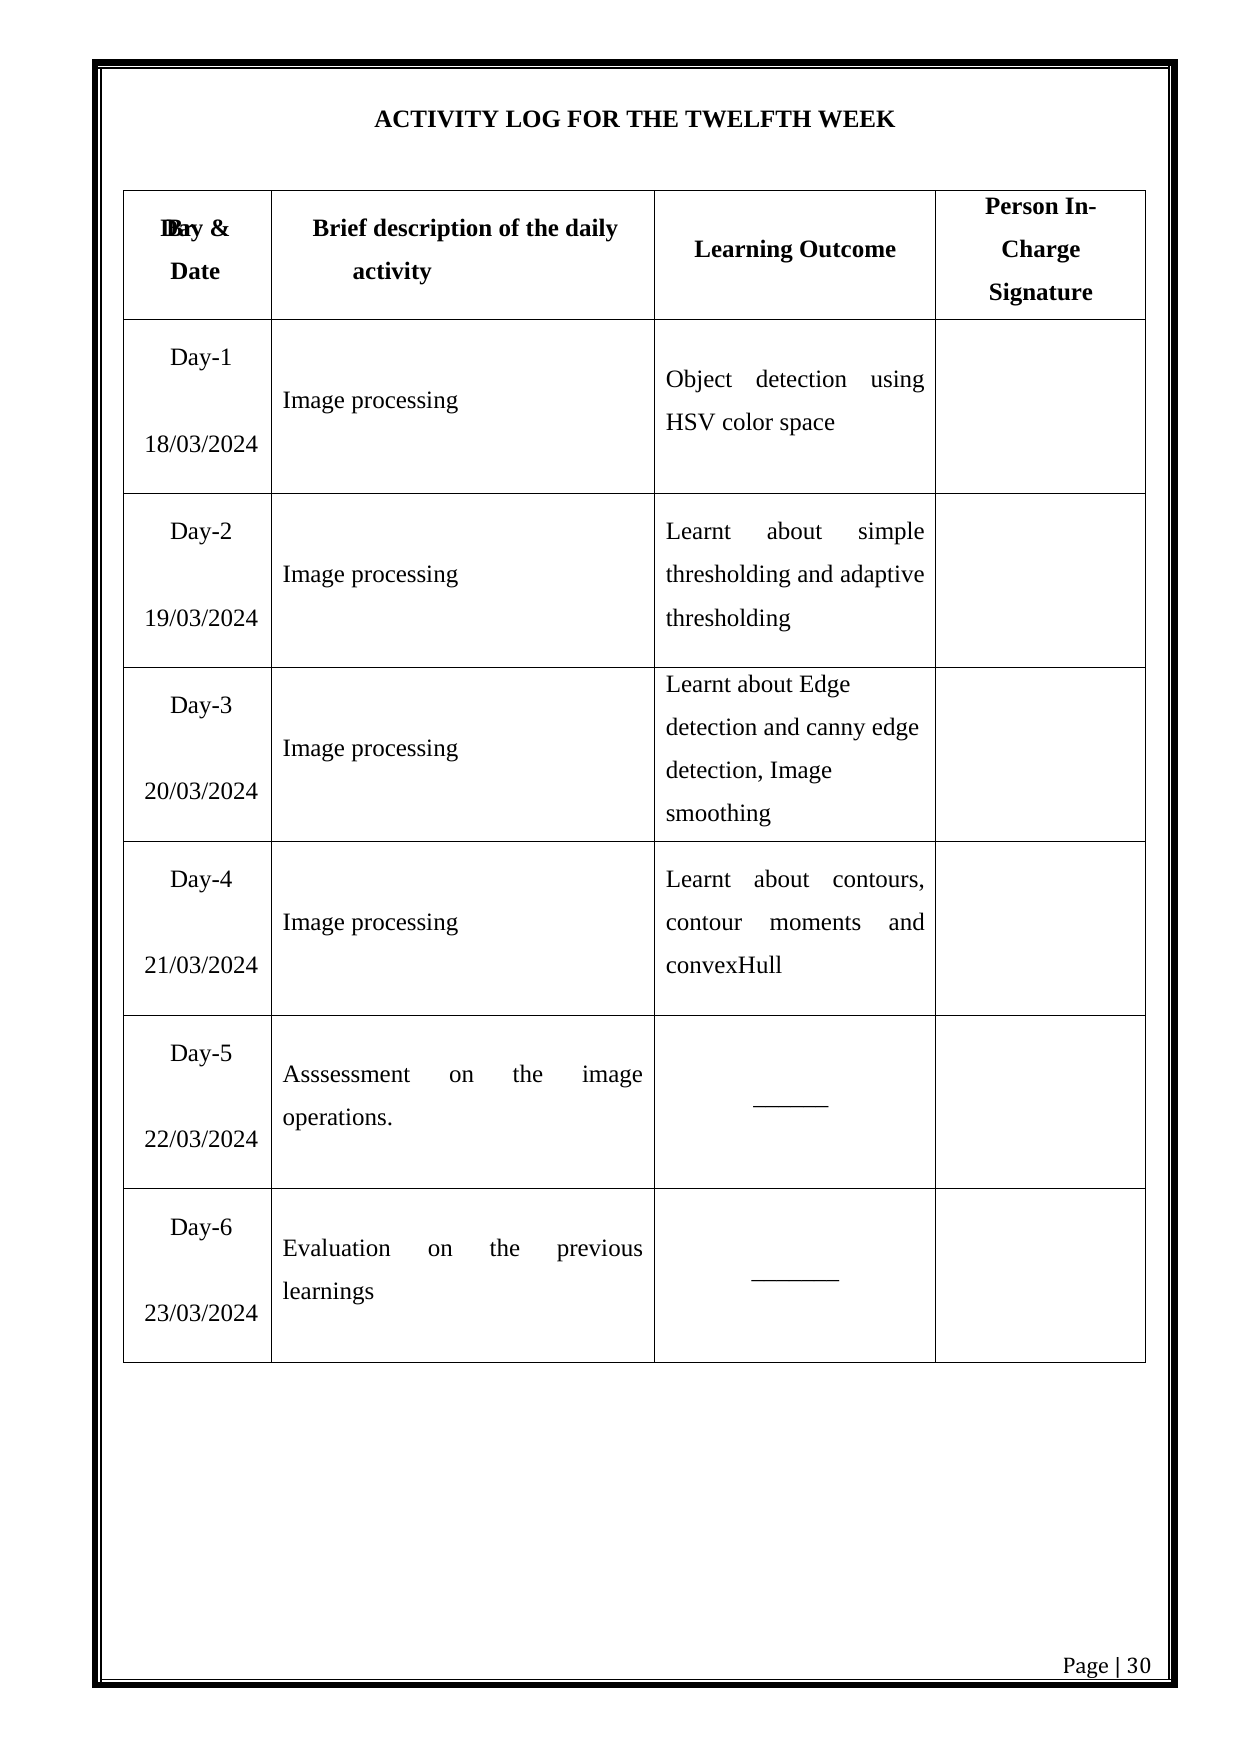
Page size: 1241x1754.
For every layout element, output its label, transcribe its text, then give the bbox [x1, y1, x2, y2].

table_cell [936, 668, 1145, 841]
table_cell Day-2 19/03/2024 [124, 494, 271, 667]
table_header Person In- Charge Signature [936, 191, 1145, 319]
table_cell _______ [655, 1189, 935, 1362]
table_cell ______ [655, 1016, 935, 1188]
table_cell [936, 1016, 1145, 1188]
table_cell Image processing [272, 320, 654, 493]
table_cell Evaluation on the previous learnings [272, 1189, 654, 1362]
table_cell [936, 842, 1145, 1014]
text ACTIVITY LOG FOR THE TWELFTH WEEK [118, 104, 1152, 132]
table_cell Day-3 20/03/2024 [124, 668, 271, 841]
table_header Learning Outcome [655, 191, 935, 319]
table_cell Day-5 22/03/2024 [124, 1016, 271, 1188]
table_header Day & Date [124, 191, 271, 319]
table_cell Day-4 21/03/2024 [124, 842, 271, 1014]
table_cell [936, 494, 1145, 667]
table_cell Day-6 23/03/2024 [124, 1189, 271, 1362]
table_cell [936, 1189, 1145, 1362]
table_cell Image processing [272, 494, 654, 667]
table_cell Image processing [272, 668, 654, 841]
table_cell Image processing [272, 842, 654, 1014]
table_cell Learnt about contours, contour moments and convexHull [655, 842, 935, 1014]
table_cell Asssessment on the image operations. [272, 1016, 654, 1188]
table_cell Learnt about simple thresholding and adaptive thresholding [655, 494, 935, 667]
table_cell Day-1 18/03/2024 [124, 320, 271, 493]
table_cell Learnt about Edge detection and canny edge detection, Image smoothing [655, 668, 935, 841]
table_cell Object detection using HSV color space [655, 320, 935, 493]
table_header Br Brief description of the daily activity [272, 191, 654, 319]
table_cell [936, 320, 1145, 493]
